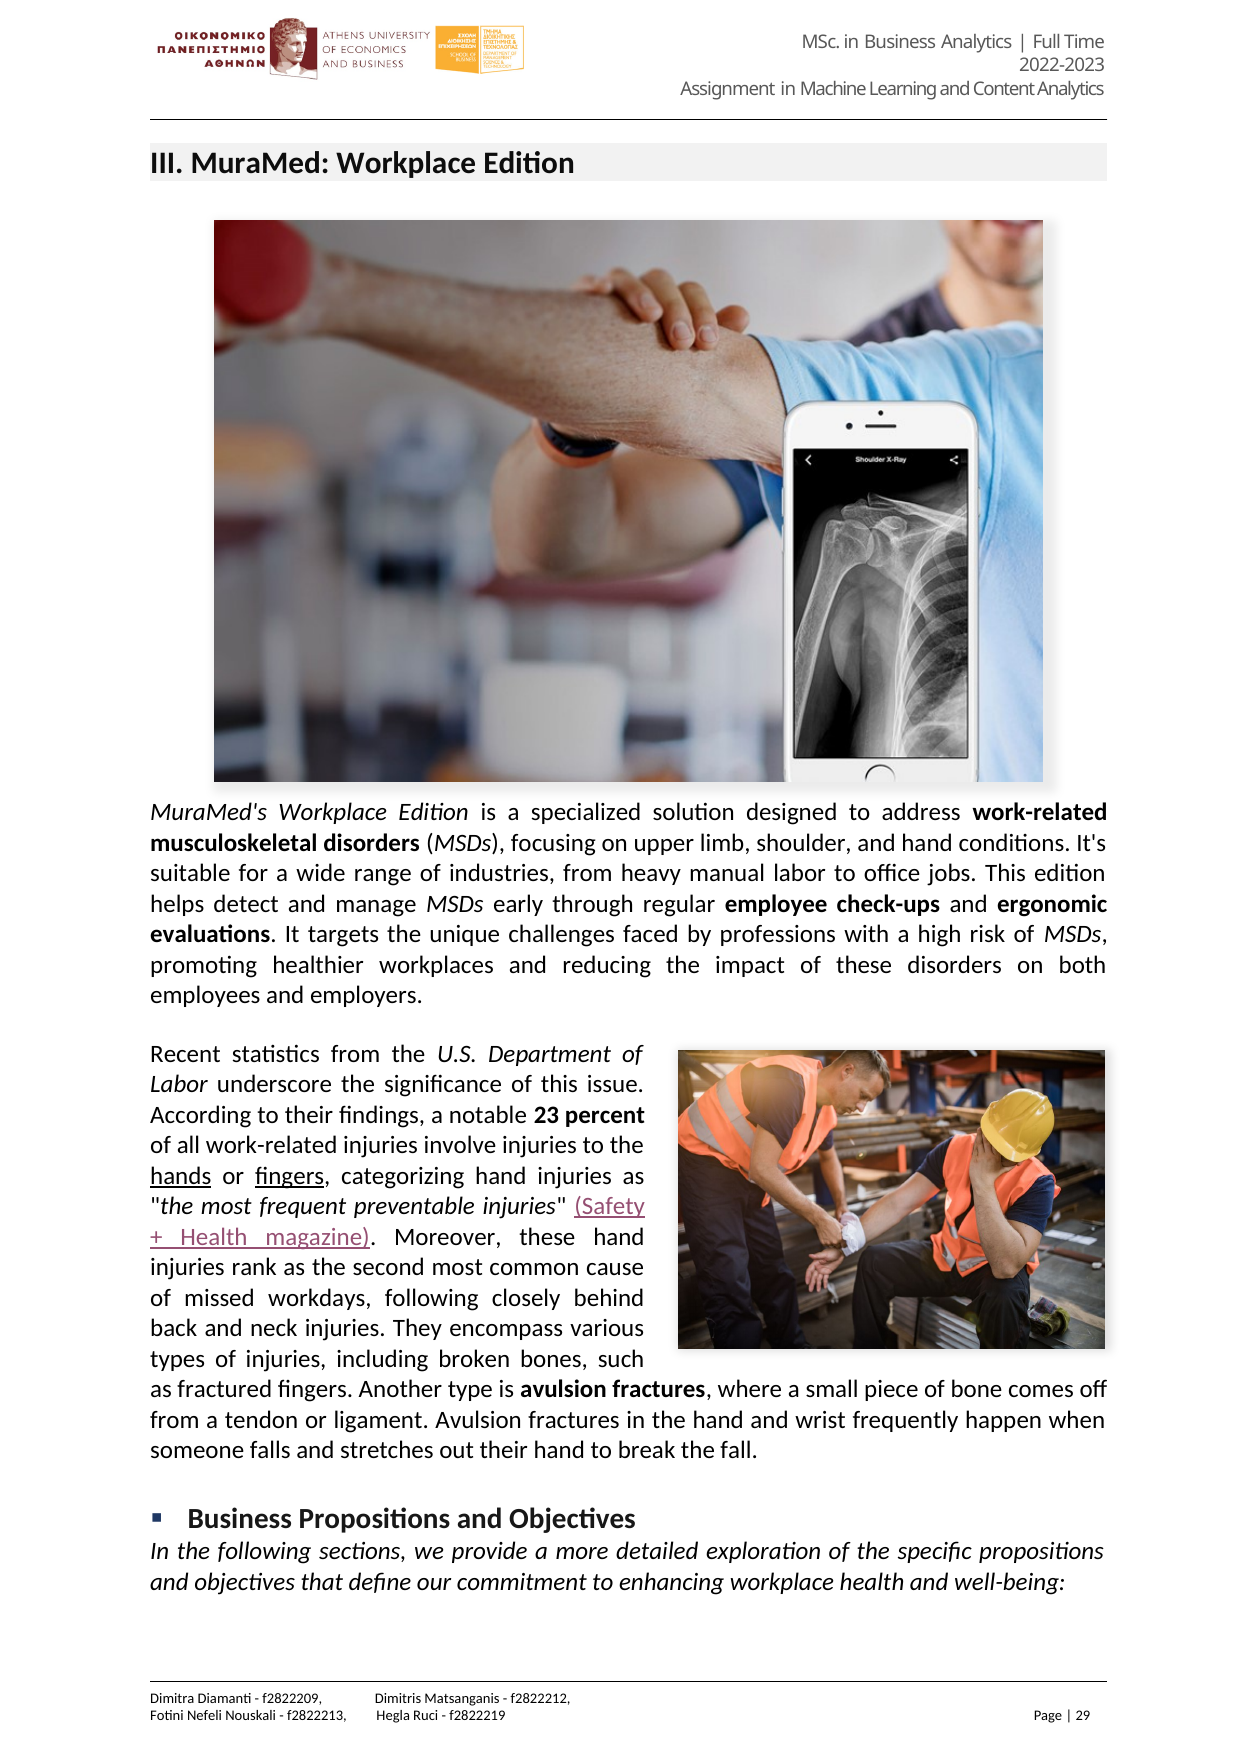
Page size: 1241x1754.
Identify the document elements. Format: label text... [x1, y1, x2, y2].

picture [151, 17, 526, 82]
subtitle Business Propositions and Objectives [150, 1500, 1107, 1535]
subtitle III. MuraMed: Workplace Edition [150, 143, 1107, 181]
picture [678, 1050, 1105, 1349]
text In the following sections, we provide a more detailed exploration of the specific propositions and objectives that define our commitment to enhancing workplace health and well-being: [150, 1535, 1107, 1596]
picture [214, 220, 1043, 782]
text MuraMed's Workplace Edition is a specialized solution designed to address work-related musculoskeletal disorders (MSDs), focusing on upper limb, shoulder, and hand conditions. It's suitable for a wide range of industries, from heavy manual labor to office jobs. This edition helps detect and manage MSDs early through regular employee check-ups and ergonomic evaluations. It targets the unique challenges faced by professions with a high risk of MSDs, promoting healthier workplaces and reducing the impact of these disorders on both employees and employers. [150, 796, 1107, 1010]
